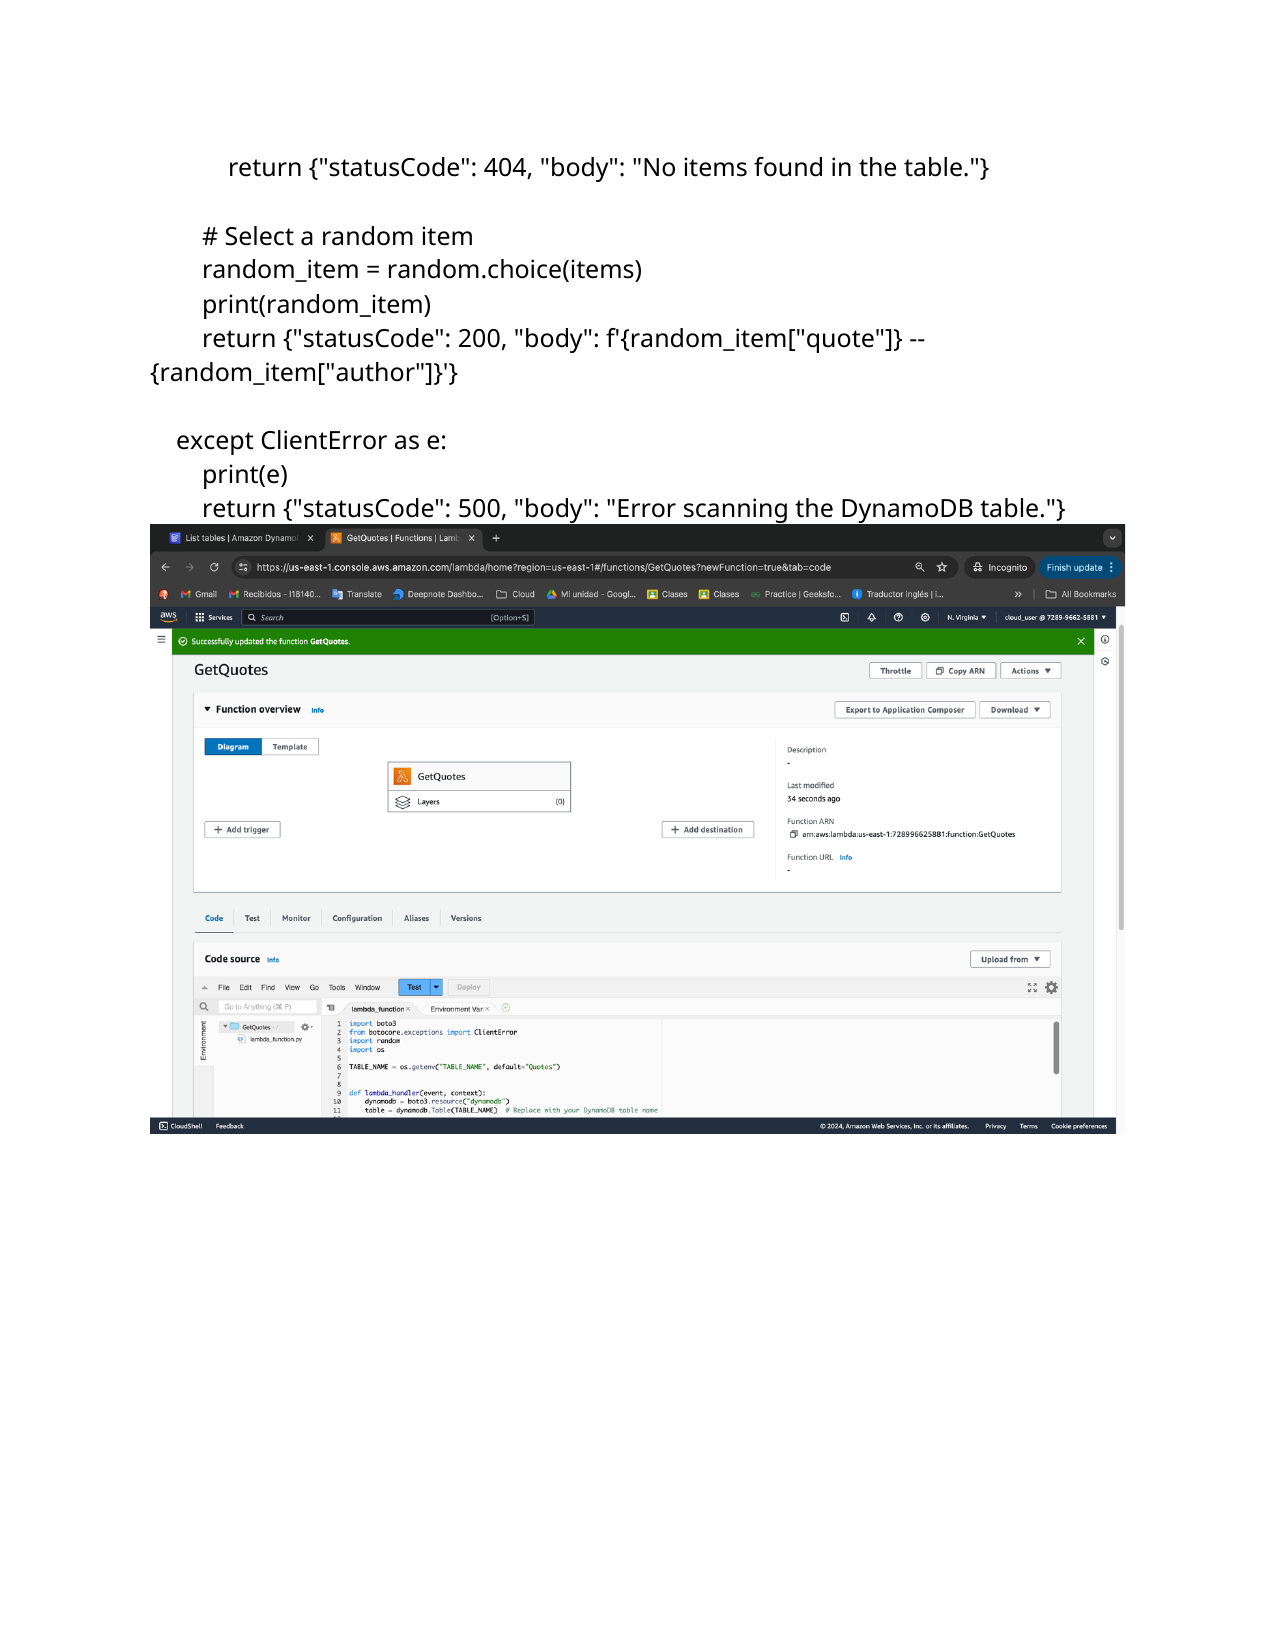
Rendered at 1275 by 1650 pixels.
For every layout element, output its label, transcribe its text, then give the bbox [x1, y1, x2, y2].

text return {"statusCode": 404, "body": "No items found in the table."} [150, 150, 1125, 184]
picture [150, 524, 1125, 1134]
text return {"statusCode": 500, "body": "Error scanning the DynamoDB table."} [150, 491, 1125, 524]
text # Select a random item [150, 218, 1125, 252]
text random_item = random.choice(items) [150, 252, 1125, 286]
text return {"statusCode": 200, "body": f'{random_item["quote"]} -- {random_item["author"]}'} [150, 320, 1125, 388]
text print(e) [150, 457, 1125, 491]
text print(random_item) [150, 286, 1125, 320]
text except ClientError as e: [150, 422, 1125, 457]
